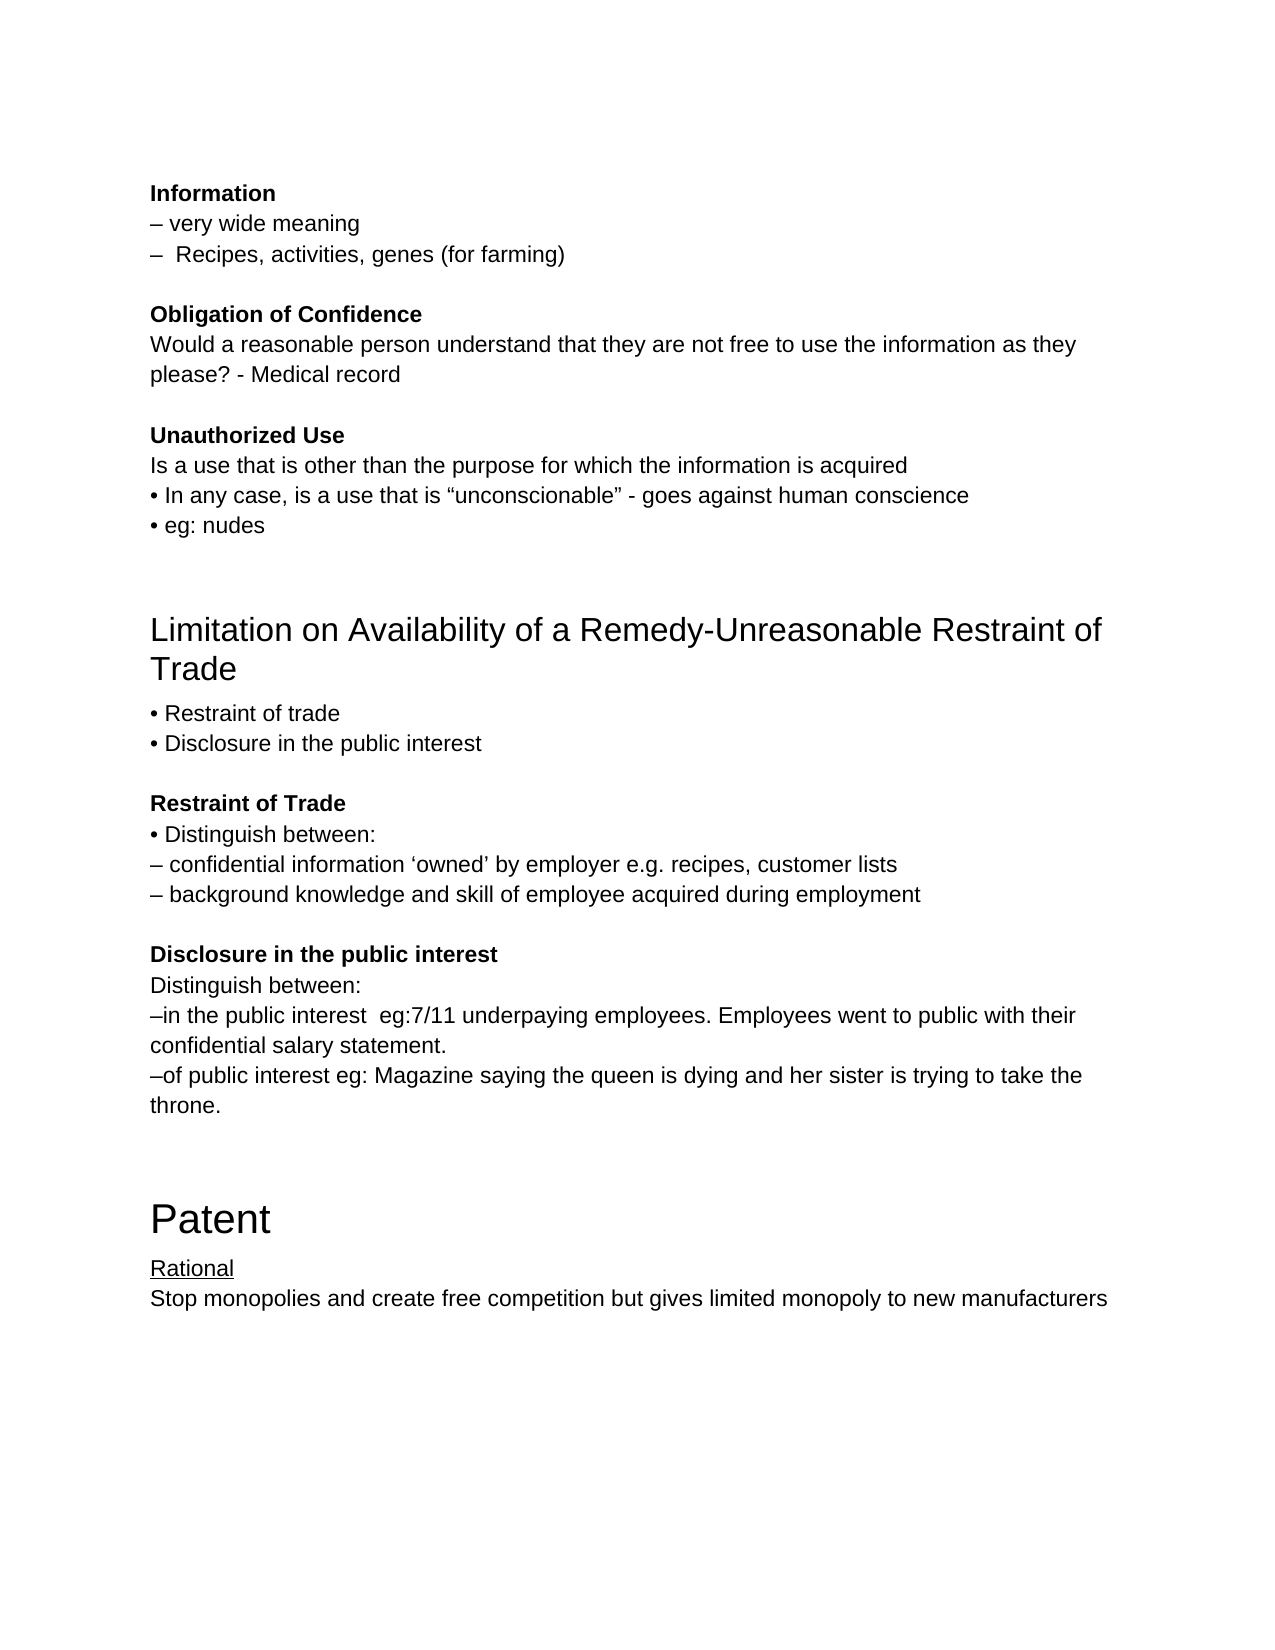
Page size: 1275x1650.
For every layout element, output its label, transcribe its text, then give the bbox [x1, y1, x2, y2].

text • Disclosure in the public interest [150, 730, 1125, 756]
text Restraint of Trade [150, 790, 1125, 817]
text Rational [150, 1255, 1125, 1281]
text Is a use that is other than the purpose for which the information is acquired [150, 452, 1125, 478]
text Obligation of Confidence [150, 301, 1125, 327]
text Distinguish between: [150, 972, 1125, 998]
text Unauthorized Use [150, 422, 1125, 448]
text Disclosure in the public interest [150, 941, 1125, 968]
text • In any case, is a use that is “unconscionable” - goes against human conscience [150, 482, 1125, 509]
text – background knowledge and skill of employee acquired during employment [150, 881, 1125, 907]
text Stop monopolies and create free competition but gives limited monopoly to new manufacturers [150, 1285, 1125, 1312]
text – very wide meaning [150, 210, 1125, 237]
subtitle Limitation on Availability of a Remedy-Unreasonable Restraint of Trade [150, 610, 1125, 687]
text – Recipes, activities, genes (for farming) [150, 241, 1125, 267]
text • eg: nudes [150, 512, 1125, 539]
text Would a reasonable person understand that they are not free to use the information as they please? - Medical record [150, 331, 1125, 388]
text Information [150, 180, 1125, 207]
text –in the public interest eg:7/11 underpaying employees. Employees went to public with their confidential salary statement. [150, 1002, 1125, 1058]
text • Distinguish between: [150, 821, 1125, 847]
text • Restraint of trade [150, 700, 1125, 726]
text –of public interest eg: Magazine saying the queen is dying and her sister is trying to take the throne. [150, 1062, 1125, 1119]
text – confidential information ‘owned’ by employer e.g. recipes, customer lists [150, 851, 1125, 877]
subtitle Patent [150, 1194, 1125, 1242]
